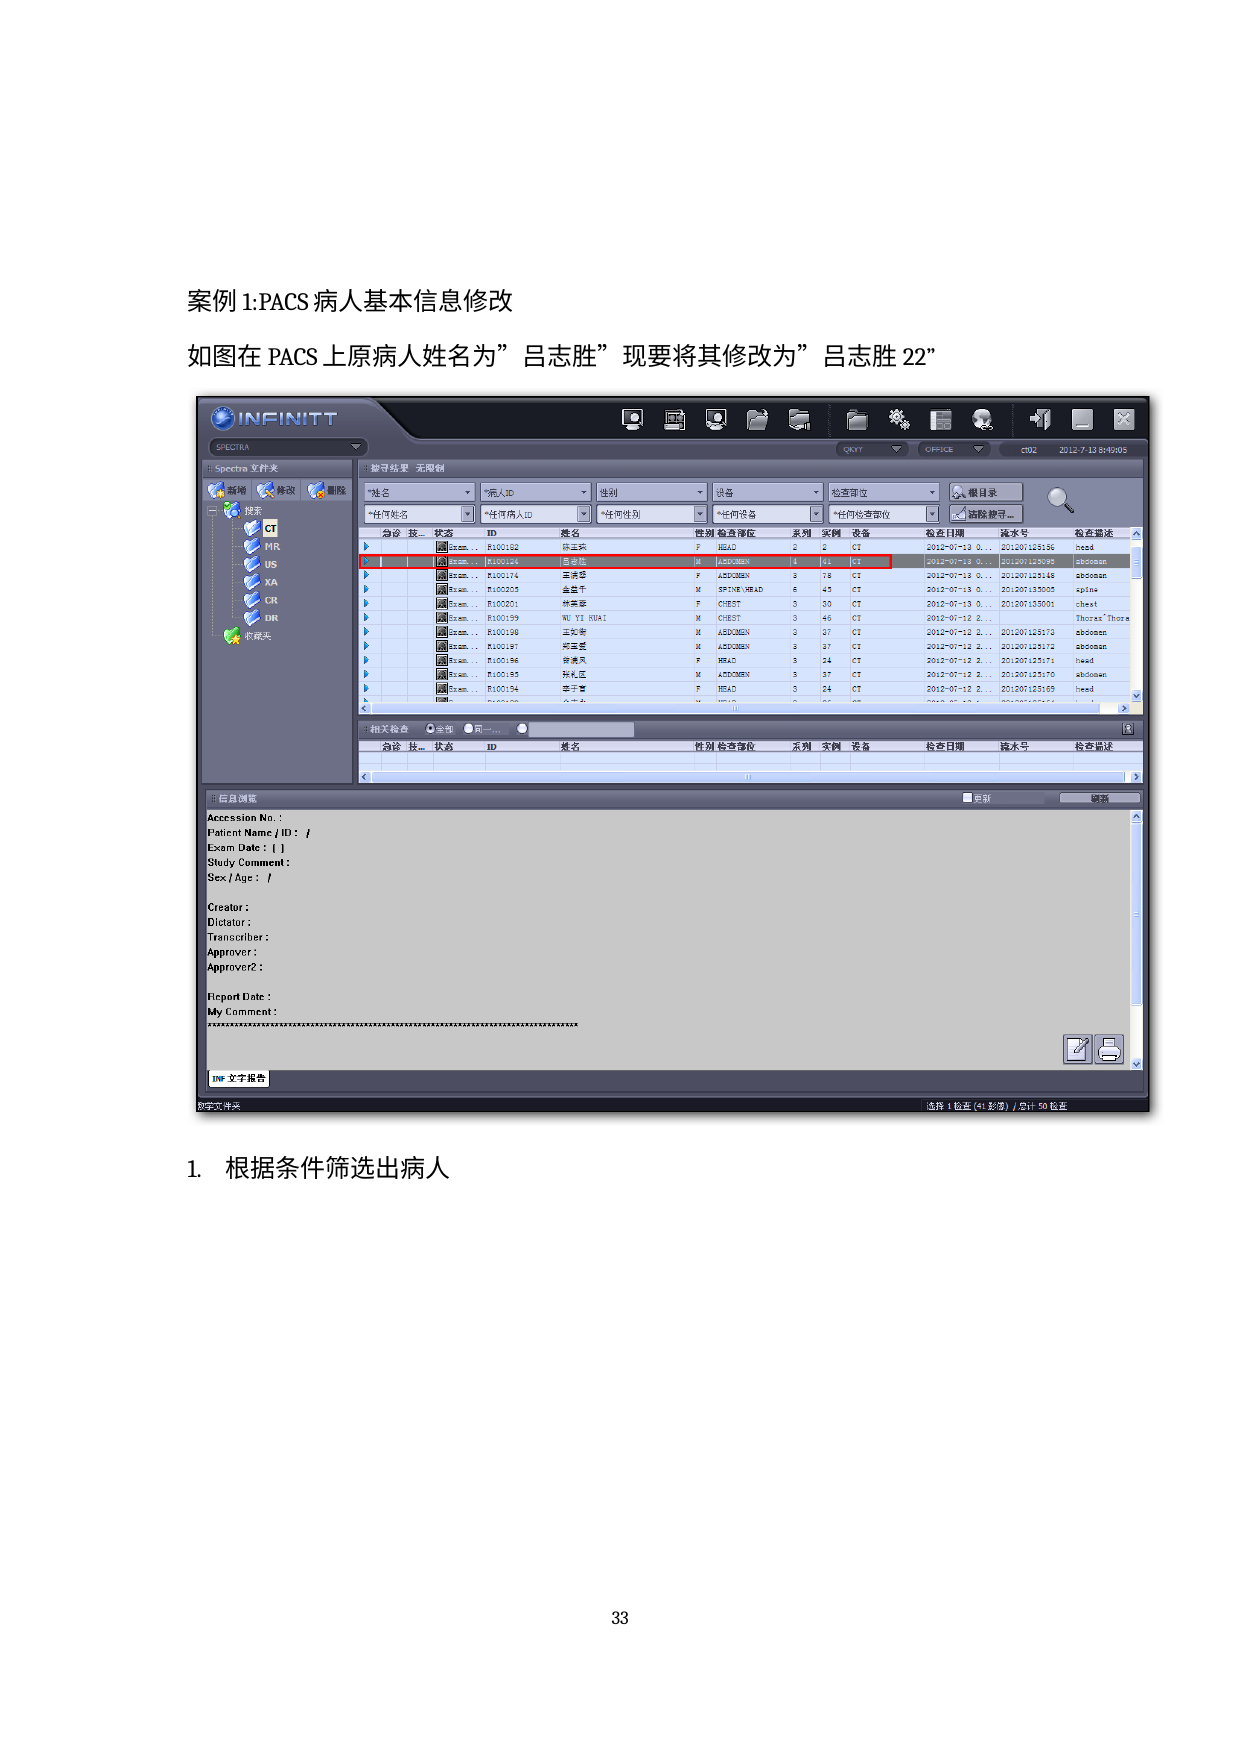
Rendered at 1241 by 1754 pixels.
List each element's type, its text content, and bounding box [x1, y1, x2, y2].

picture [187, 387, 1164, 1126]
list 根据条件筛选出病人 [187, 1144, 1053, 1189]
text 如图在PACS上原病人姓名为”吕志胜”现要将其修改为”吕志胜22” [187, 332, 1053, 376]
text 案例1:PACS病人基本信息修改 [187, 277, 1053, 321]
